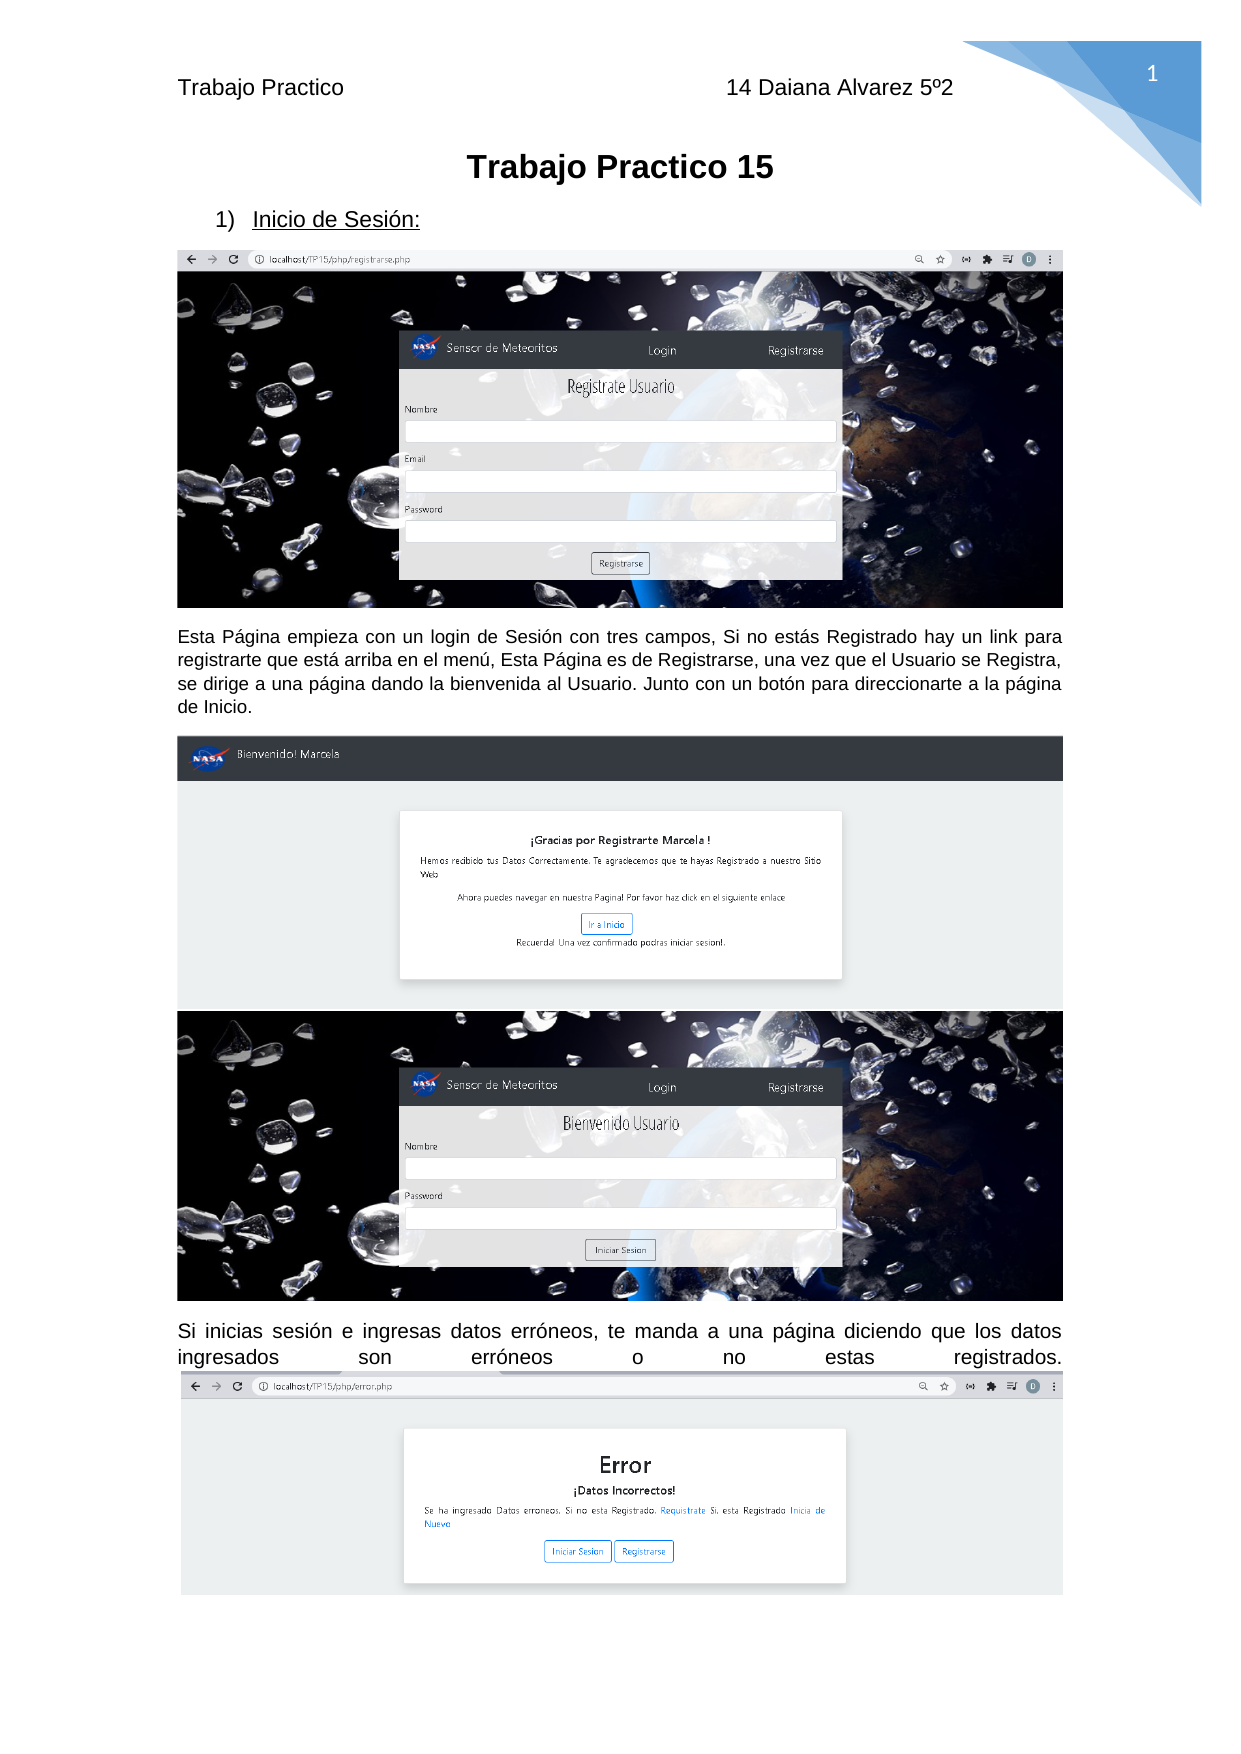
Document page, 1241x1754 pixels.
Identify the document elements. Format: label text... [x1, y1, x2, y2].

text Trabajo Practico 15 [177, 148, 1063, 186]
picture [177, 735, 1063, 1009]
picture [962, 41, 1202, 207]
picture [181, 1371, 1063, 1595]
list Inicio de Sesión: [215, 206, 1063, 232]
picture [177, 250, 1063, 608]
text Esta Página empieza con un login de Sesión con tres campos, Si no estás Registrado hay un link para registrarte que está arriba en el menú, Esta Página es de Registrarse, una vez que el Usuario se Registra, se dirige a una página dando la bienvenida al Usuario. Junto con un botón para direccionarte a la página de Inicio. [177, 626, 1063, 717]
picture [177, 1011, 1063, 1301]
